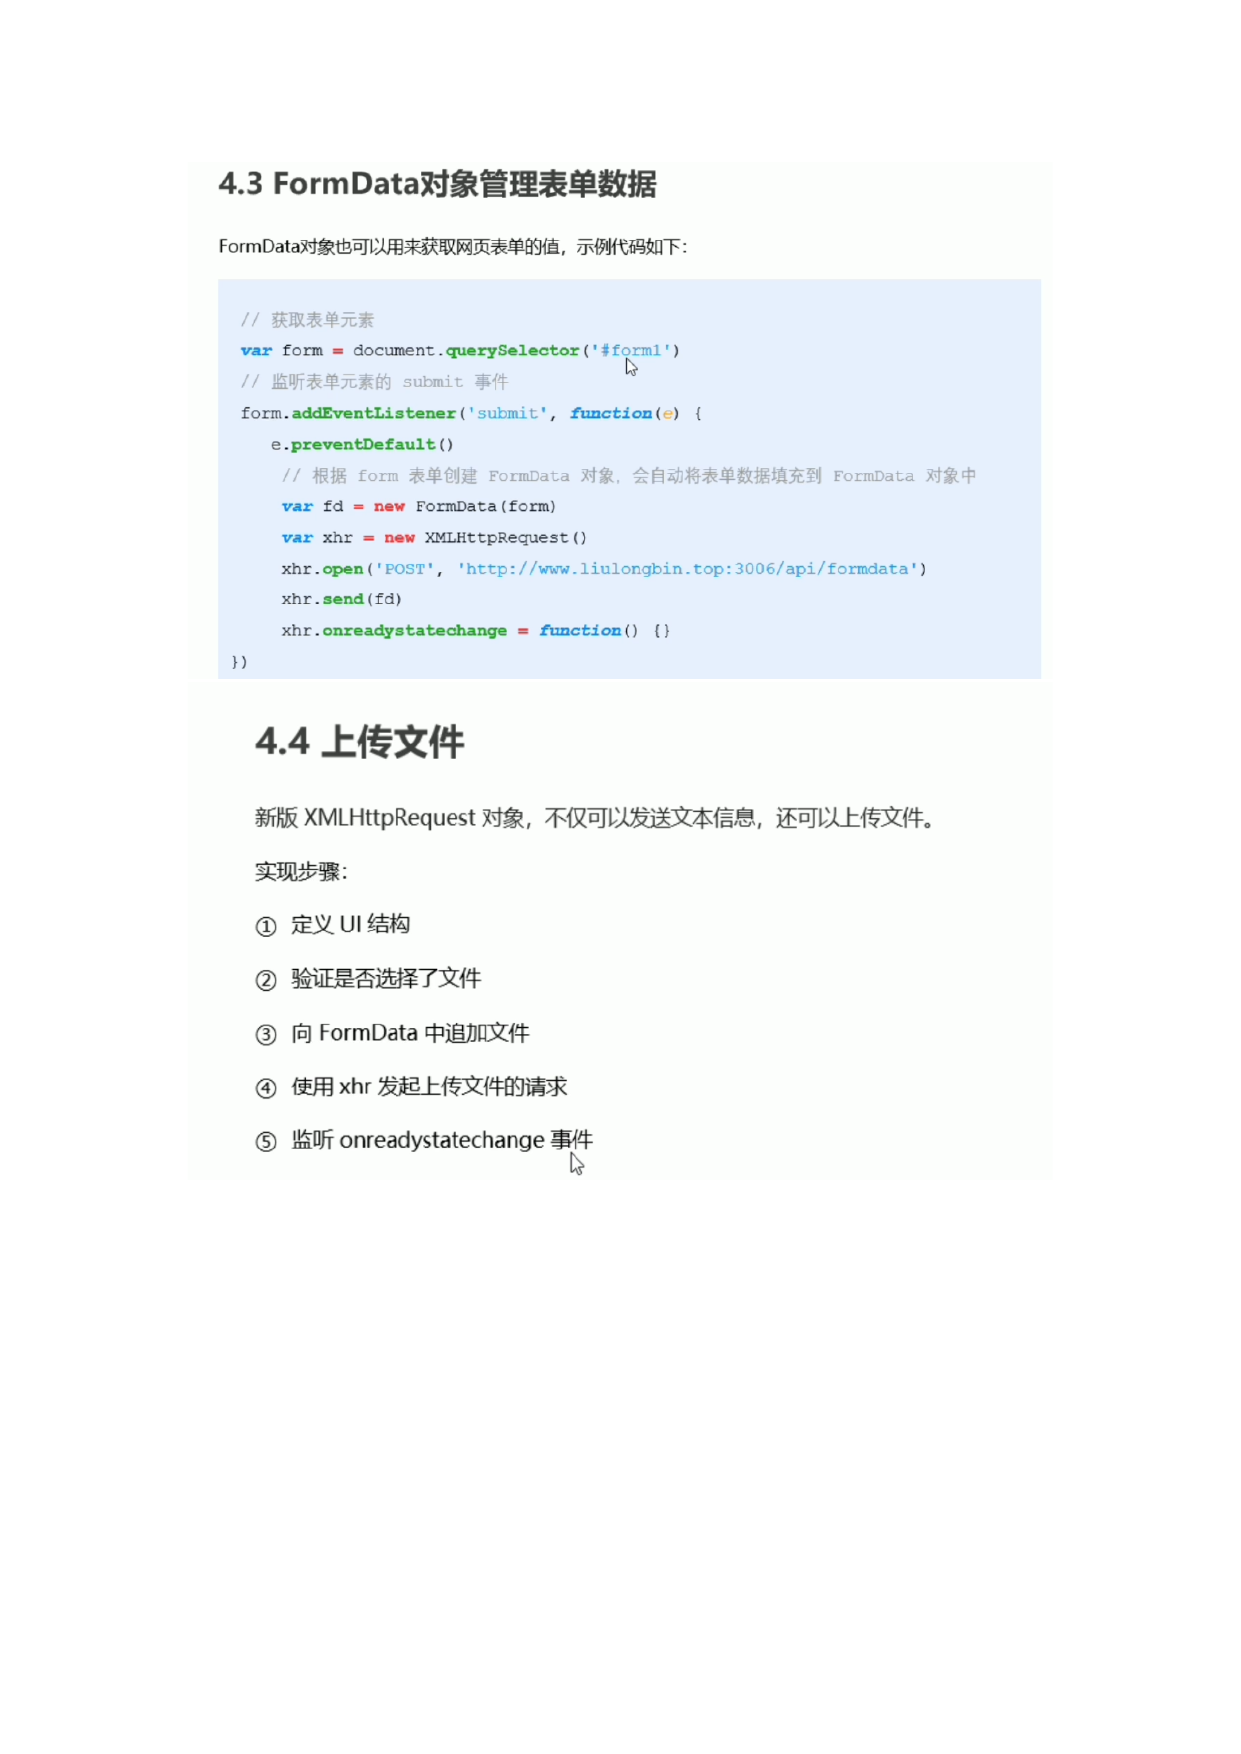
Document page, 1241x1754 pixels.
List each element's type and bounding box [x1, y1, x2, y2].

picture [187, 162, 1053, 679]
picture [187, 682, 1053, 1180]
